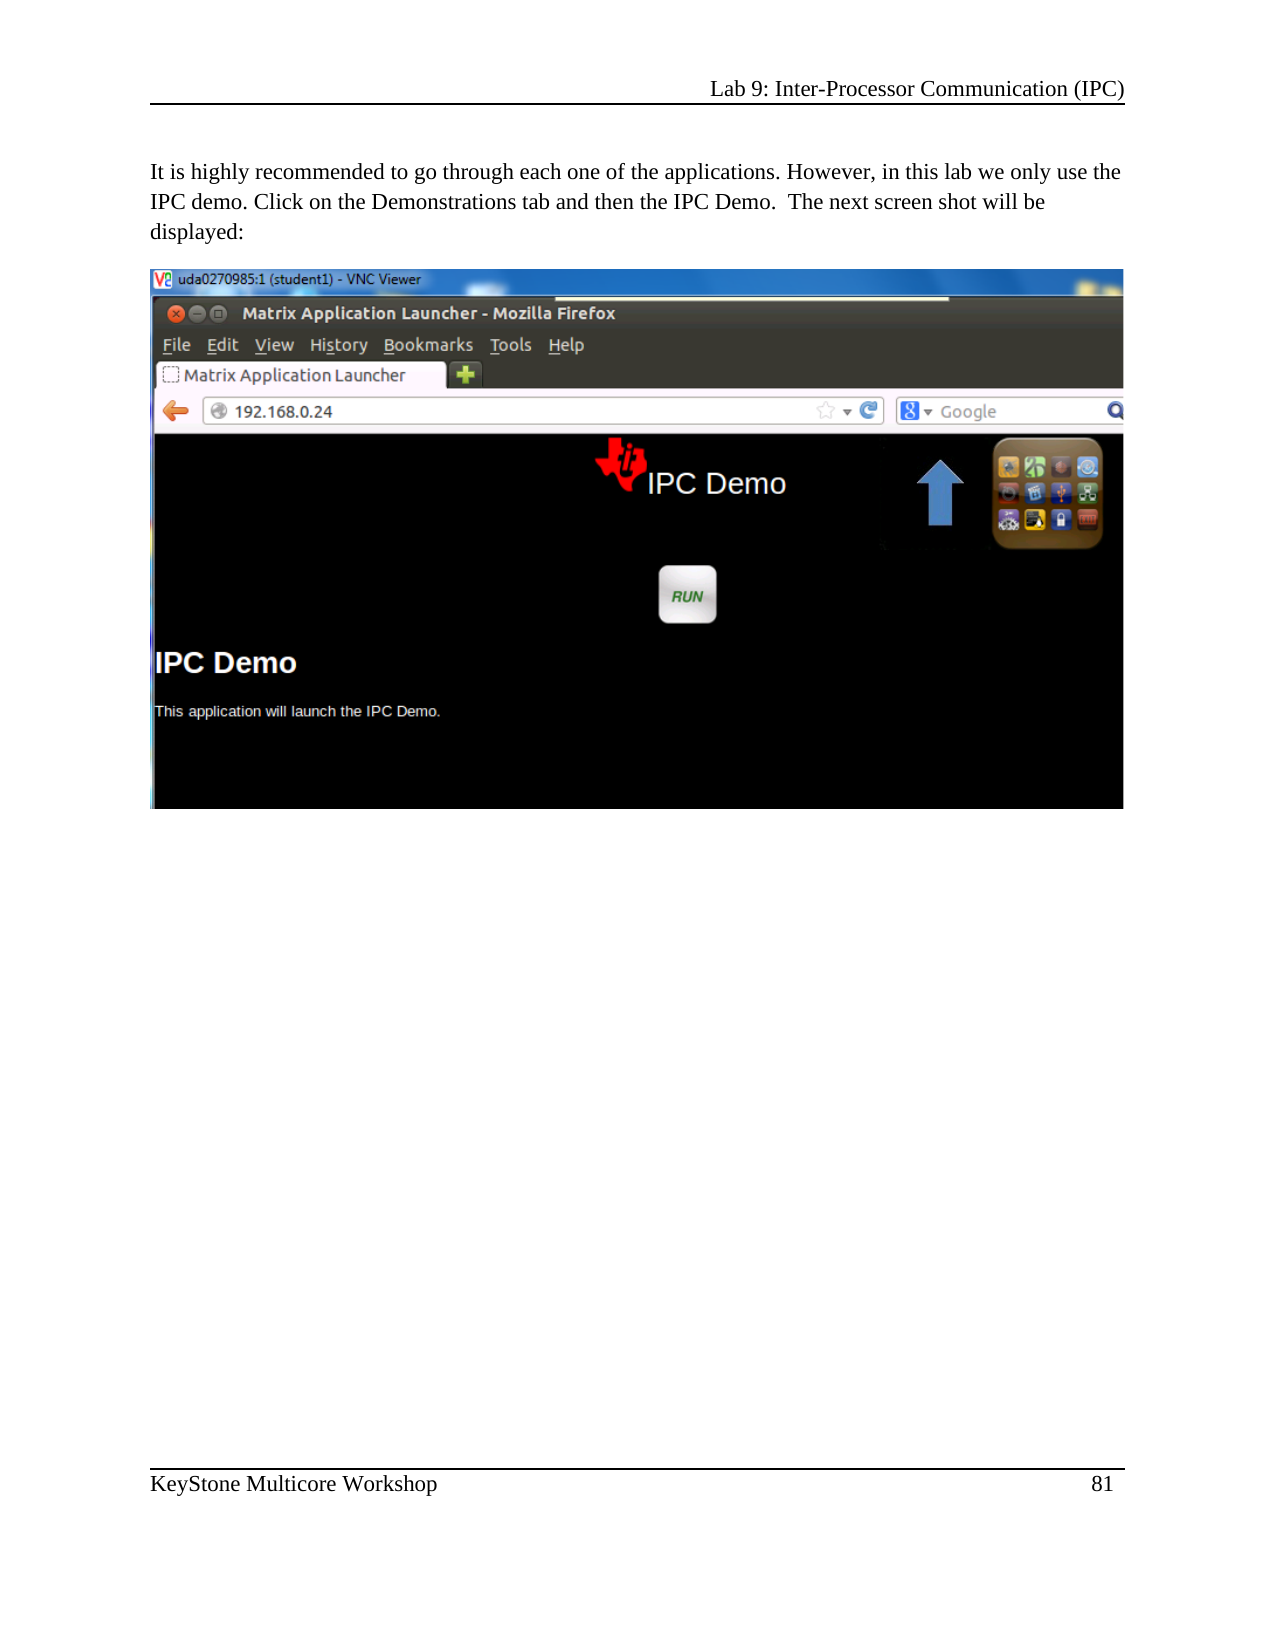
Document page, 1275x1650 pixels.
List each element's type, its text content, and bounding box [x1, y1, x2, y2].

picture [150, 269, 1124, 809]
text It is highly recommended to go through each one of the applications. However, in this lab we only use the IPC demo. Click on the Demonstrations tab and then the IPC Demo. The next screen shot will be displayed: [150, 158, 1125, 244]
